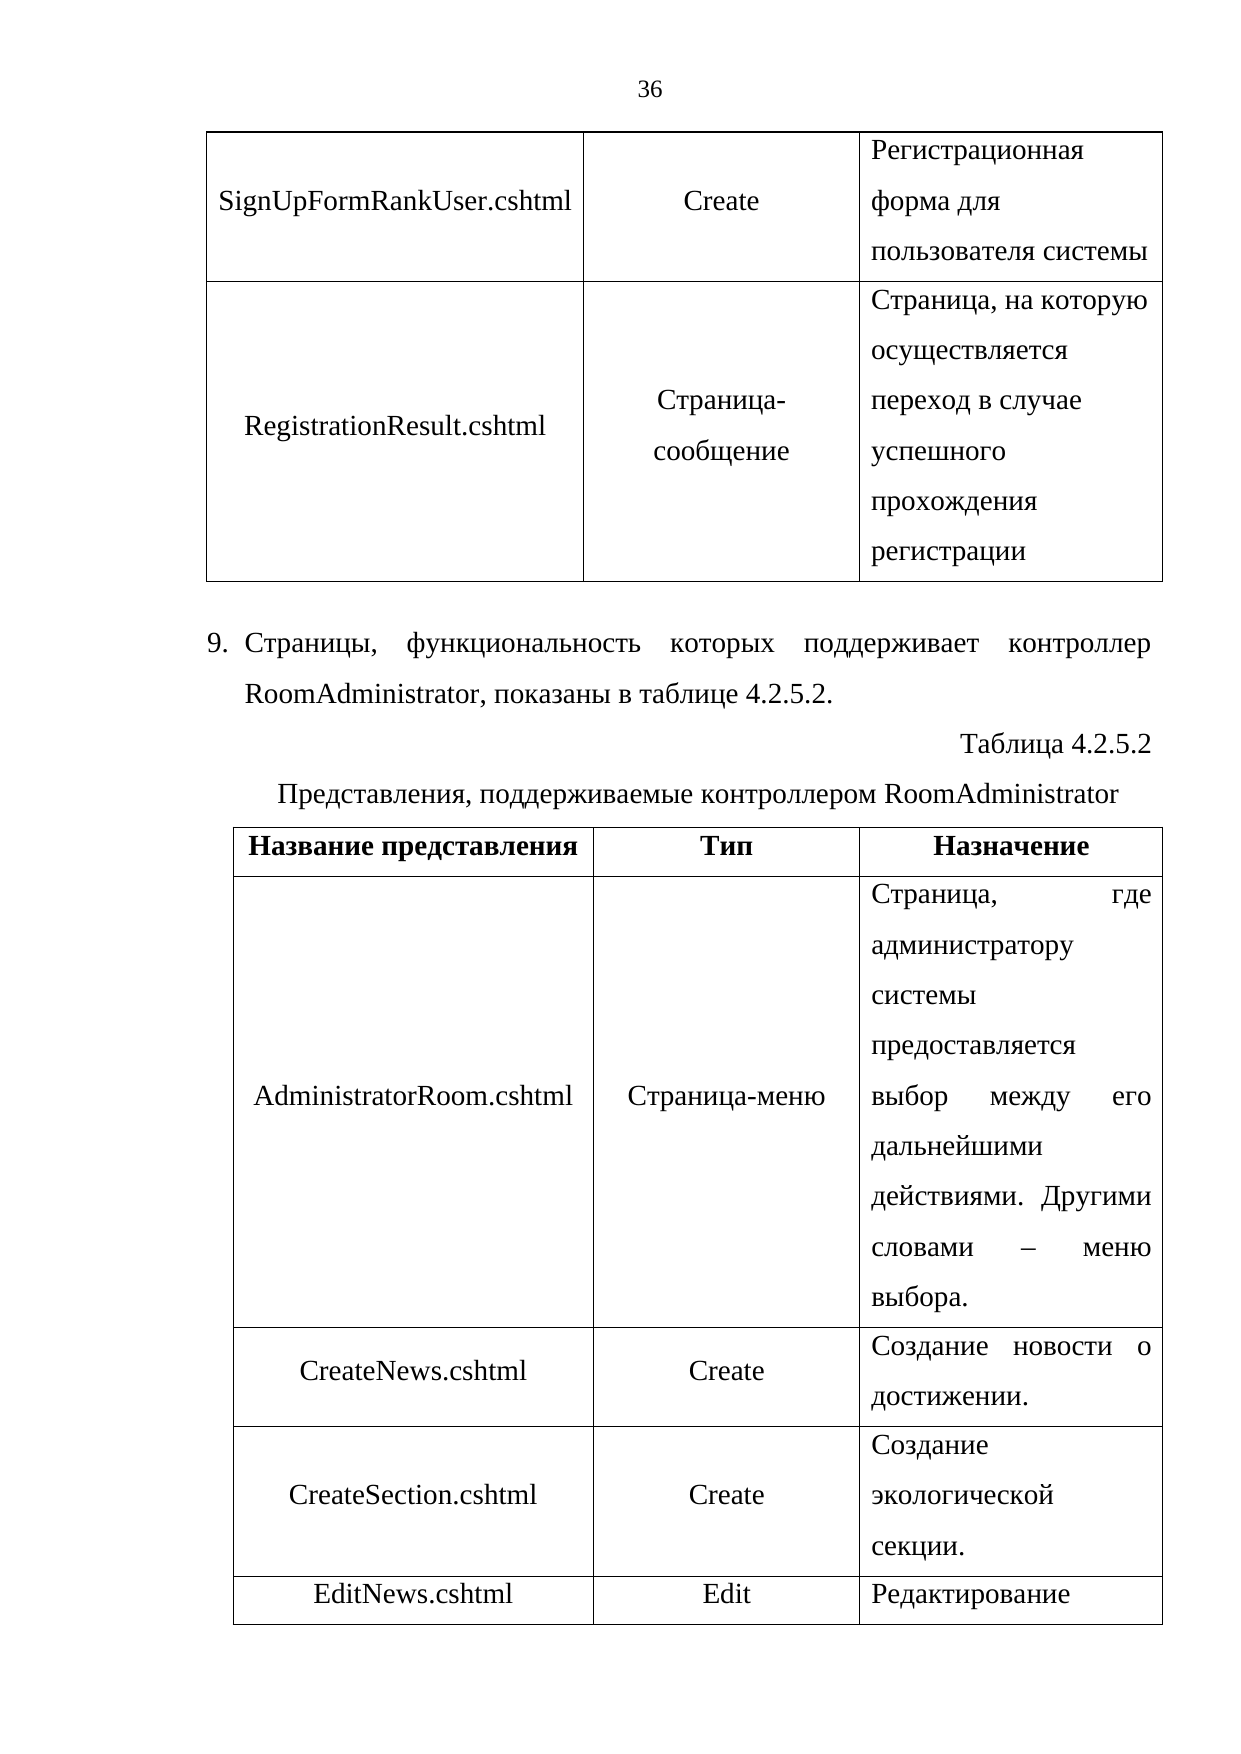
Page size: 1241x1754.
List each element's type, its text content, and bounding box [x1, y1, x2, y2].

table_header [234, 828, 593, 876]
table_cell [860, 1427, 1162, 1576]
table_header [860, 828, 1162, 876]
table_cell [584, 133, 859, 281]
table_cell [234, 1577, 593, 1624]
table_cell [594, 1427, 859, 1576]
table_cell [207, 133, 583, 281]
text Таблица 4.2.5.2 [244, 726, 1152, 759]
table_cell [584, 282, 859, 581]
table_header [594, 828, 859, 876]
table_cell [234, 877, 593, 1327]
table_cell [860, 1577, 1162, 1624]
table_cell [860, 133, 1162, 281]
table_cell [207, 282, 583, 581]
text Представления, поддерживаемые контроллером RoomAdministrator [244, 776, 1152, 810]
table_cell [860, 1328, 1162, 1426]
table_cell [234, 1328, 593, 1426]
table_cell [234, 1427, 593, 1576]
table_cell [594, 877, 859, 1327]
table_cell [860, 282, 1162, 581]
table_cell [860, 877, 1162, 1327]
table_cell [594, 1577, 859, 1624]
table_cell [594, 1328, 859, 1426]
list Страницы, функциональность которых поддерживает контроллер RoomAdministrator, показаны в таблице 4.2.5.2. [207, 625, 1152, 709]
